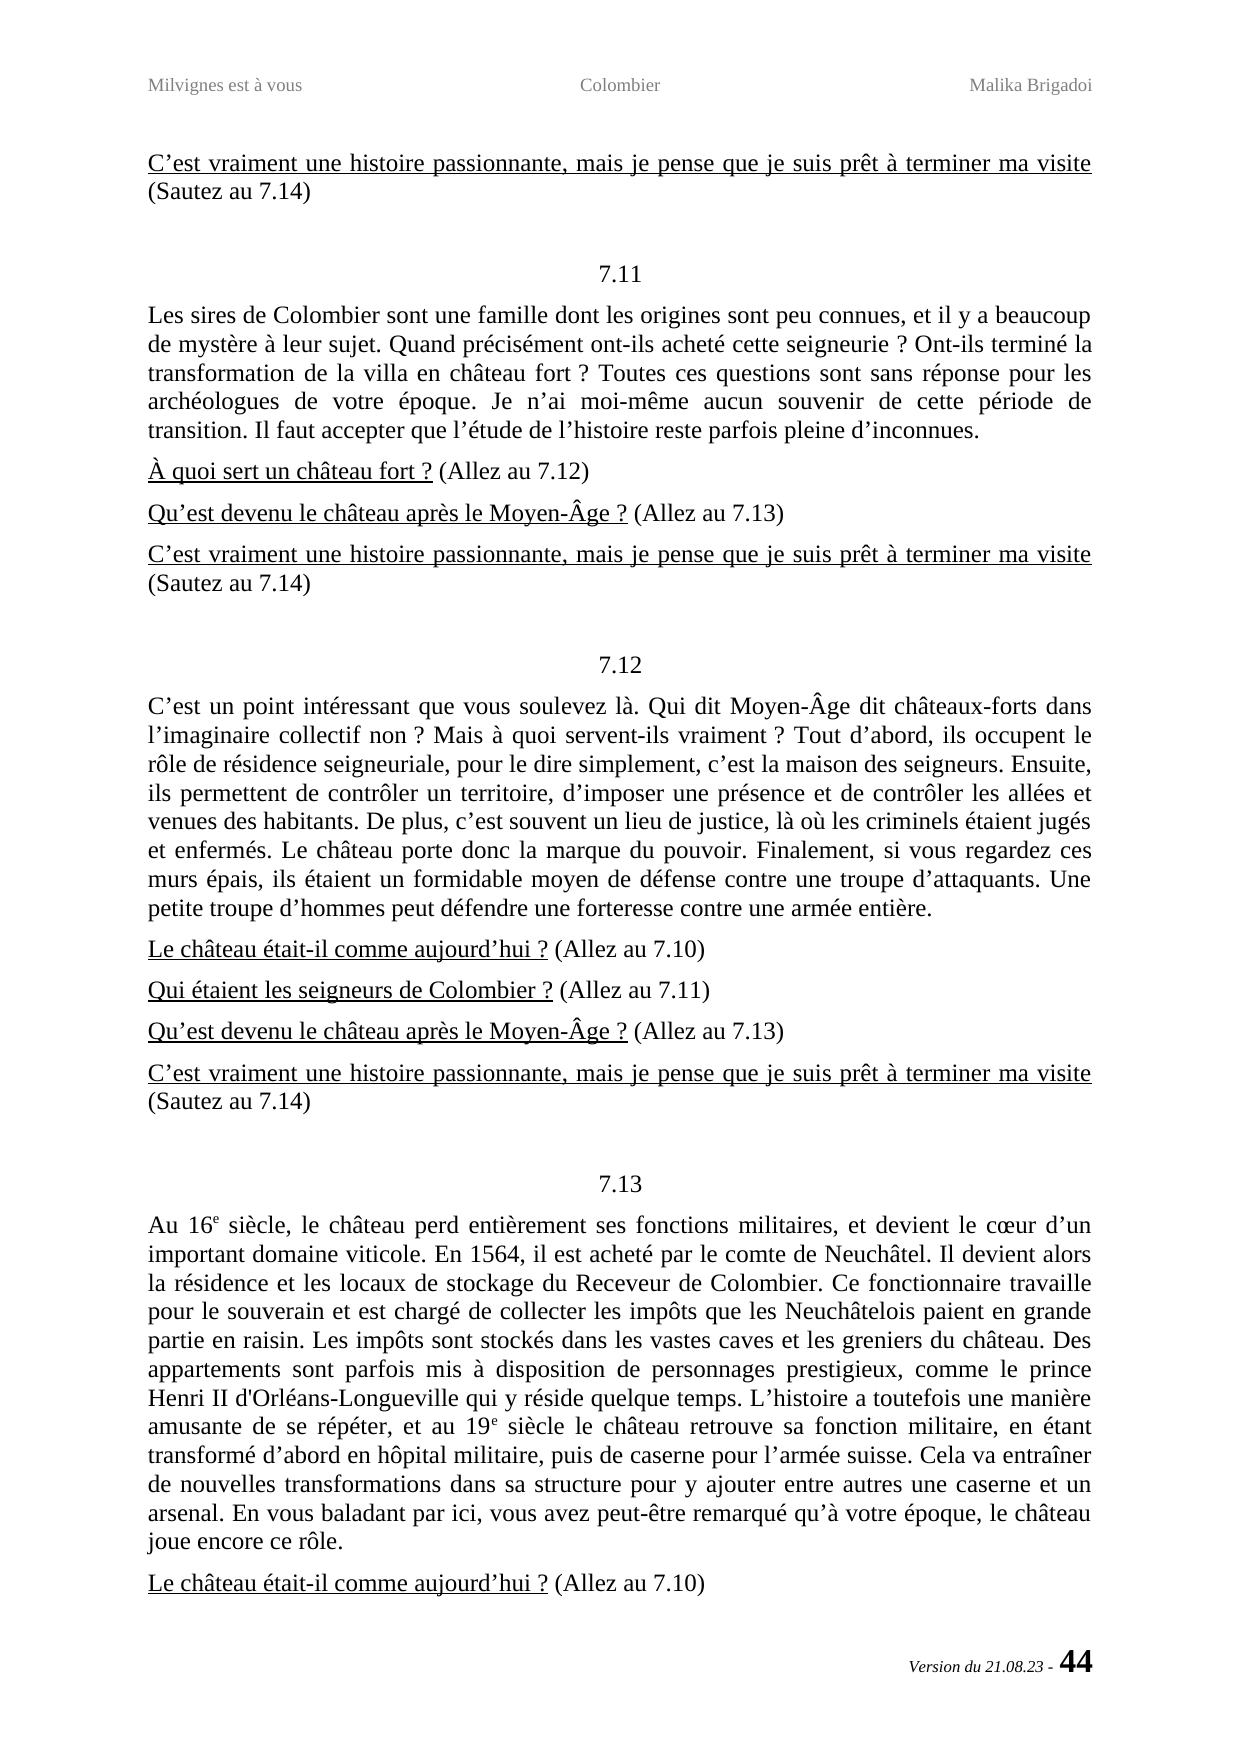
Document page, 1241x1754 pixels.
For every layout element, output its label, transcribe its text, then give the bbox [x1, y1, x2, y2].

text Les sires de Colombier sont une famille dont les origines sont peu connues, et il y a beaucoup de mystère à leur sujet. Quand précisément ont-ils acheté cette seigneurie ? Ont-ils terminé la transformation de la villa en château fort ? Toutes ces questions sont sans réponse pour les archéologues de votre époque. Je n’ai moi-même aucun souvenir de cette période de transition. Il faut accepter que l’étude de l’histoire reste parfois pleine d’inconnues. [148, 300, 1093, 444]
text C’est vraiment une histoire passionnante, mais je pense que je suis prêt à terminer ma visite (Sautez au 7.14) [148, 148, 1093, 205]
text C’est vraiment une histoire passionnante, mais je pense que je suis prêt à terminer ma visite (Sautez au 7.14) [148, 1058, 1093, 1115]
text Au 16e siècle, le château perd entièrement ses fonctions militaires, et devient le cœur d’un important domaine viticole. En 1564, il est acheté par le comte de Neuchâtel. Il devient alors la résidence et les locaux de stockage du Receveur de Colombier. Ce fonctionnaire travaille pour le souverain et est chargé de collecter les impôts que les Neuchâtelois paient en grande partie en raisin. Les impôts sont stockés dans les vastes caves et les greniers du château. Des appartements sont parfois mis à disposition de personnages prestigieux, comme le prince Henri II d'Orléans-Longueville qui y réside quelque temps. L’histoire a toutefois une manière amusante de se répéter, et au 19e siècle le château retrouve sa fonction militaire, en étant transformé d’abord en hôpital militaire, puis de caserne pour l’armée suisse. Cela va entraîner de nouvelles transformations dans sa structure pour y ajouter entre autres une caserne et un arsenal. En vous baladant par ici, vous avez peut-être remarqué qu’à votre époque, le château joue encore ce rôle. [148, 1210, 1093, 1555]
text Le château était-il comme aujourd’hui ? (Allez au 7.10) [148, 934, 1093, 963]
text Qui étaient les seigneurs de Colombier ? (Allez au 7.11) [148, 975, 1093, 1004]
text Qu’est devenu le château après le Moyen-Âge ? (Allez au 7.13) [148, 498, 1093, 526]
text 7.11 [148, 259, 1093, 288]
text C’est vraiment une histoire passionnante, mais je pense que je suis prêt à terminer ma visite (Sautez au 7.14) [148, 539, 1093, 596]
text 7.13 [148, 1169, 1093, 1198]
text C’est un point intéressant que vous soulevez là. Qui dit Moyen-Âge dit châteaux-forts dans l’imaginaire collectif non ? Mais à quoi servent-ils vraiment ? Tout d’abord, ils occupent le rôle de résidence seigneuriale, pour le dire simplement, c’est la maison des seigneurs. Ensuite, ils permettent de contrôler un territoire, d’imposer une présence et de contrôler les allées et venues des habitants. De plus, c’est souvent un lieu de justice, là où les criminels étaient jugés et enfermés. Le château porte donc la marque du pouvoir. Finalement, si vous regardez ces murs épais, ils étaient un formidable moyen de défense contre une troupe d’attaquants. Une petite troupe d’hommes peut défendre une forteresse contre une armée entière. [148, 691, 1093, 921]
text Qu’est devenu le château après le Moyen-Âge ? (Allez au 7.13) [148, 1016, 1093, 1045]
text 7.12 [148, 650, 1093, 679]
text Le château était-il comme aujourd’hui ? (Allez au 7.10) [148, 1568, 1093, 1596]
text À quoi sert un château fort ? (Allez au 7.12) [148, 456, 1093, 485]
